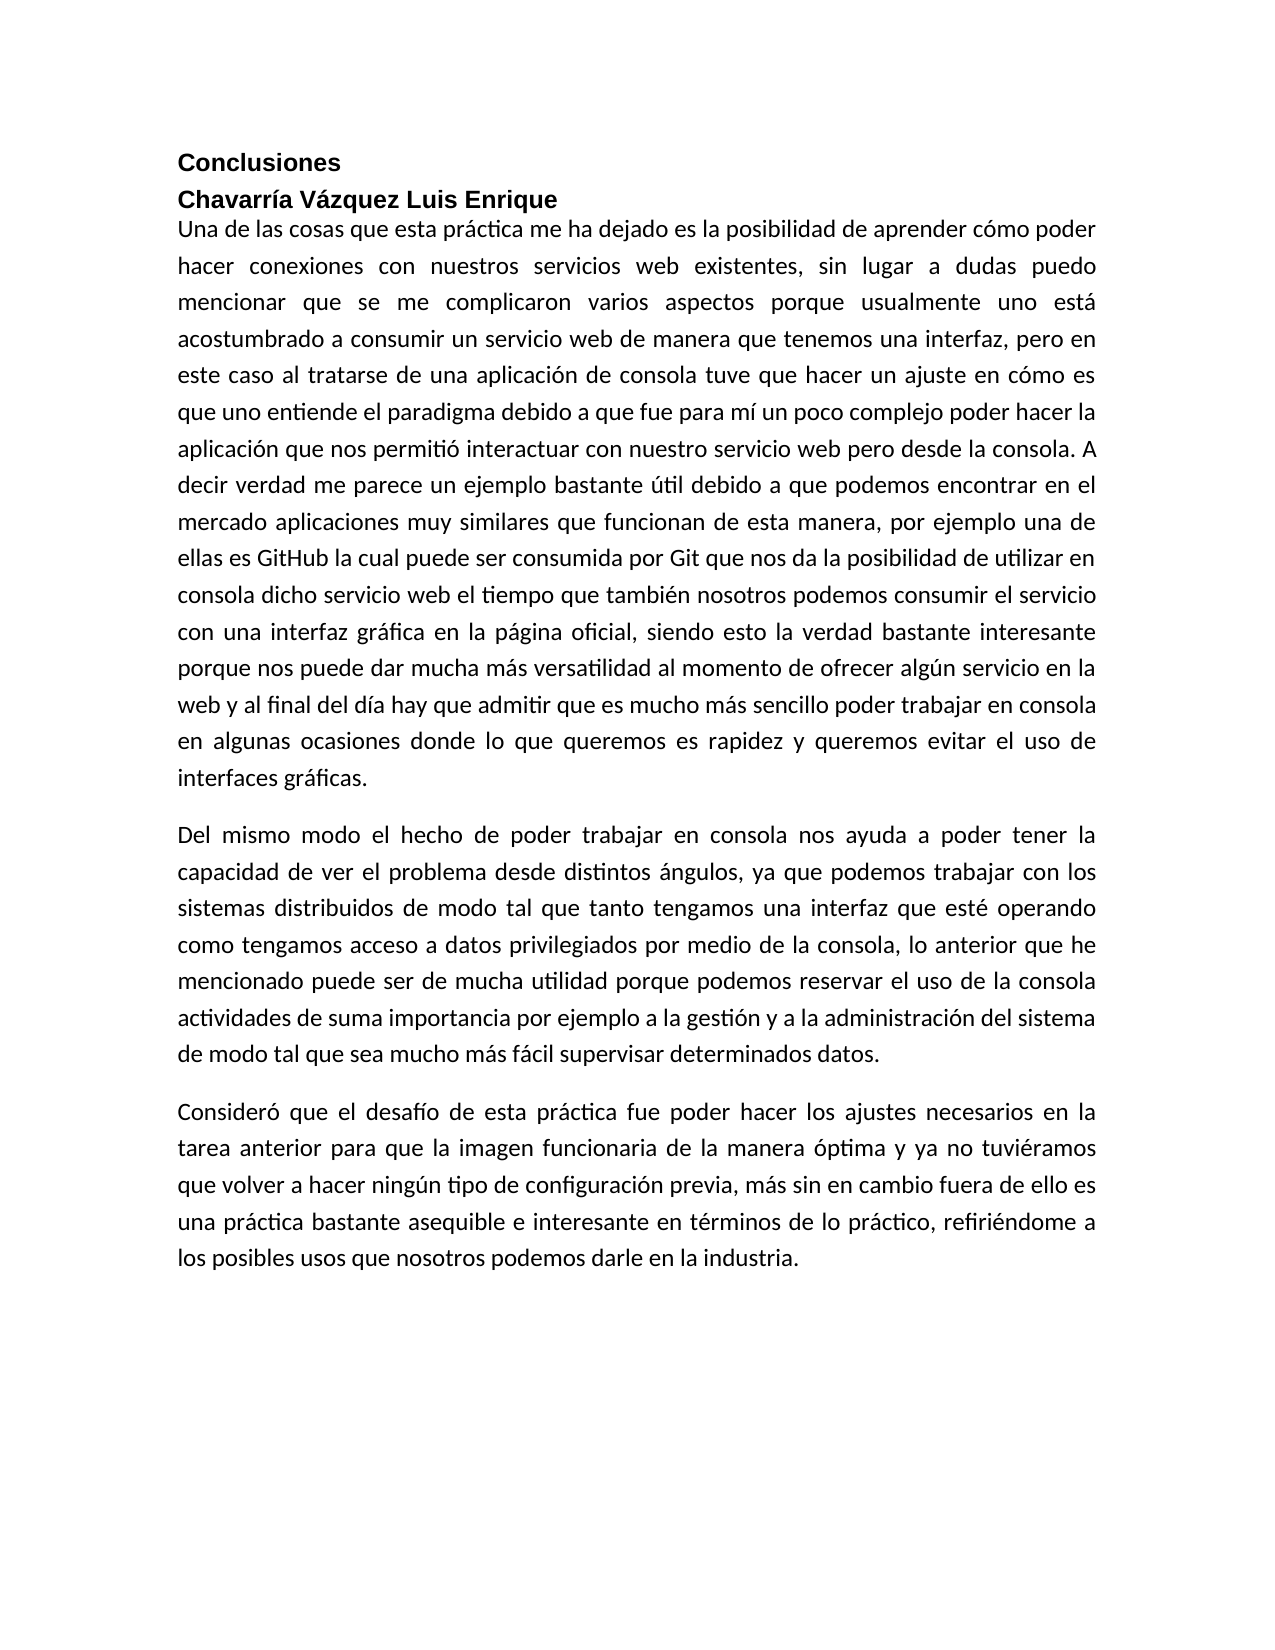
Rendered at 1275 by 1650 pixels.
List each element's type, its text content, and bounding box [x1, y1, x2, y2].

subtitle Conclusiones [177, 148, 1098, 176]
text Consideró que el desafío de esta práctica fue poder hacer los ajustes necesarios en la tarea anterior para que la imagen funcionaria de la manera óptima y ya no tuviéramos que volver a hacer ningún tipo de configuración previa, más sin en cambio fuera de ello es una práctica bastante asequible e interesante en términos de lo práctico, refiriéndome a los posibles usos que nosotros podemos darle en la industria. [177, 1096, 1098, 1273]
text Una de las cosas que esta práctica me ha dejado es la posibilidad de aprender cómo poder hacer conexiones con nuestros servicios web existentes, sin lugar a dudas puedo mencionar que se me complicaron varios aspectos porque usualmente uno está acostumbrado a consumir un servicio web de manera que tenemos una interfaz, pero en este caso al tratarse de una aplicación de consola tuve que hacer un ajuste en cómo es que uno entiende el paradigma debido a que fue para mí un poco complejo poder hacer la aplicación que nos permitió interactuar con nuestro servicio web pero desde la consola. A decir verdad me parece un ejemplo bastante útil debido a que podemos encontrar en el mercado aplicaciones muy similares que funcionan de esta manera, por ejemplo una de ellas es GitHub la cual puede ser consumida por Git que nos da la posibilidad de utilizar en consola dicho servicio web el tiempo que también nosotros podemos consumir el servicio con una interfaz gráfica en la página oficial, siendo esto la verdad bastante interesante porque nos puede dar mucha más versatilidad al momento de ofrecer algún servicio en la web y al final del día hay que admitir que es mucho más sencillo poder trabajar en consola en algunas ocasiones donde lo que queremos es rapidez y queremos evitar el uso de interfaces gráficas. [177, 213, 1098, 792]
subtitle Chavarría Vázquez Luis Enrique [177, 185, 1098, 213]
text Del mismo modo el hecho de poder trabajar en consola nos ayuda a poder tener la capacidad de ver el problema desde distintos ángulos, ya que podemos trabajar con los sistemas distribuidos de modo tal que tanto tengamos una interfaz que esté operando como tengamos acceso a datos privilegiados por medio de la consola, lo anterior que he mencionado puede ser de mucha utilidad porque podemos reservar el uso de la consola actividades de suma importancia por ejemplo a la gestión y a la administración del sistema de modo tal que sea mucho más fácil supervisar determinados datos. [177, 819, 1098, 1069]
